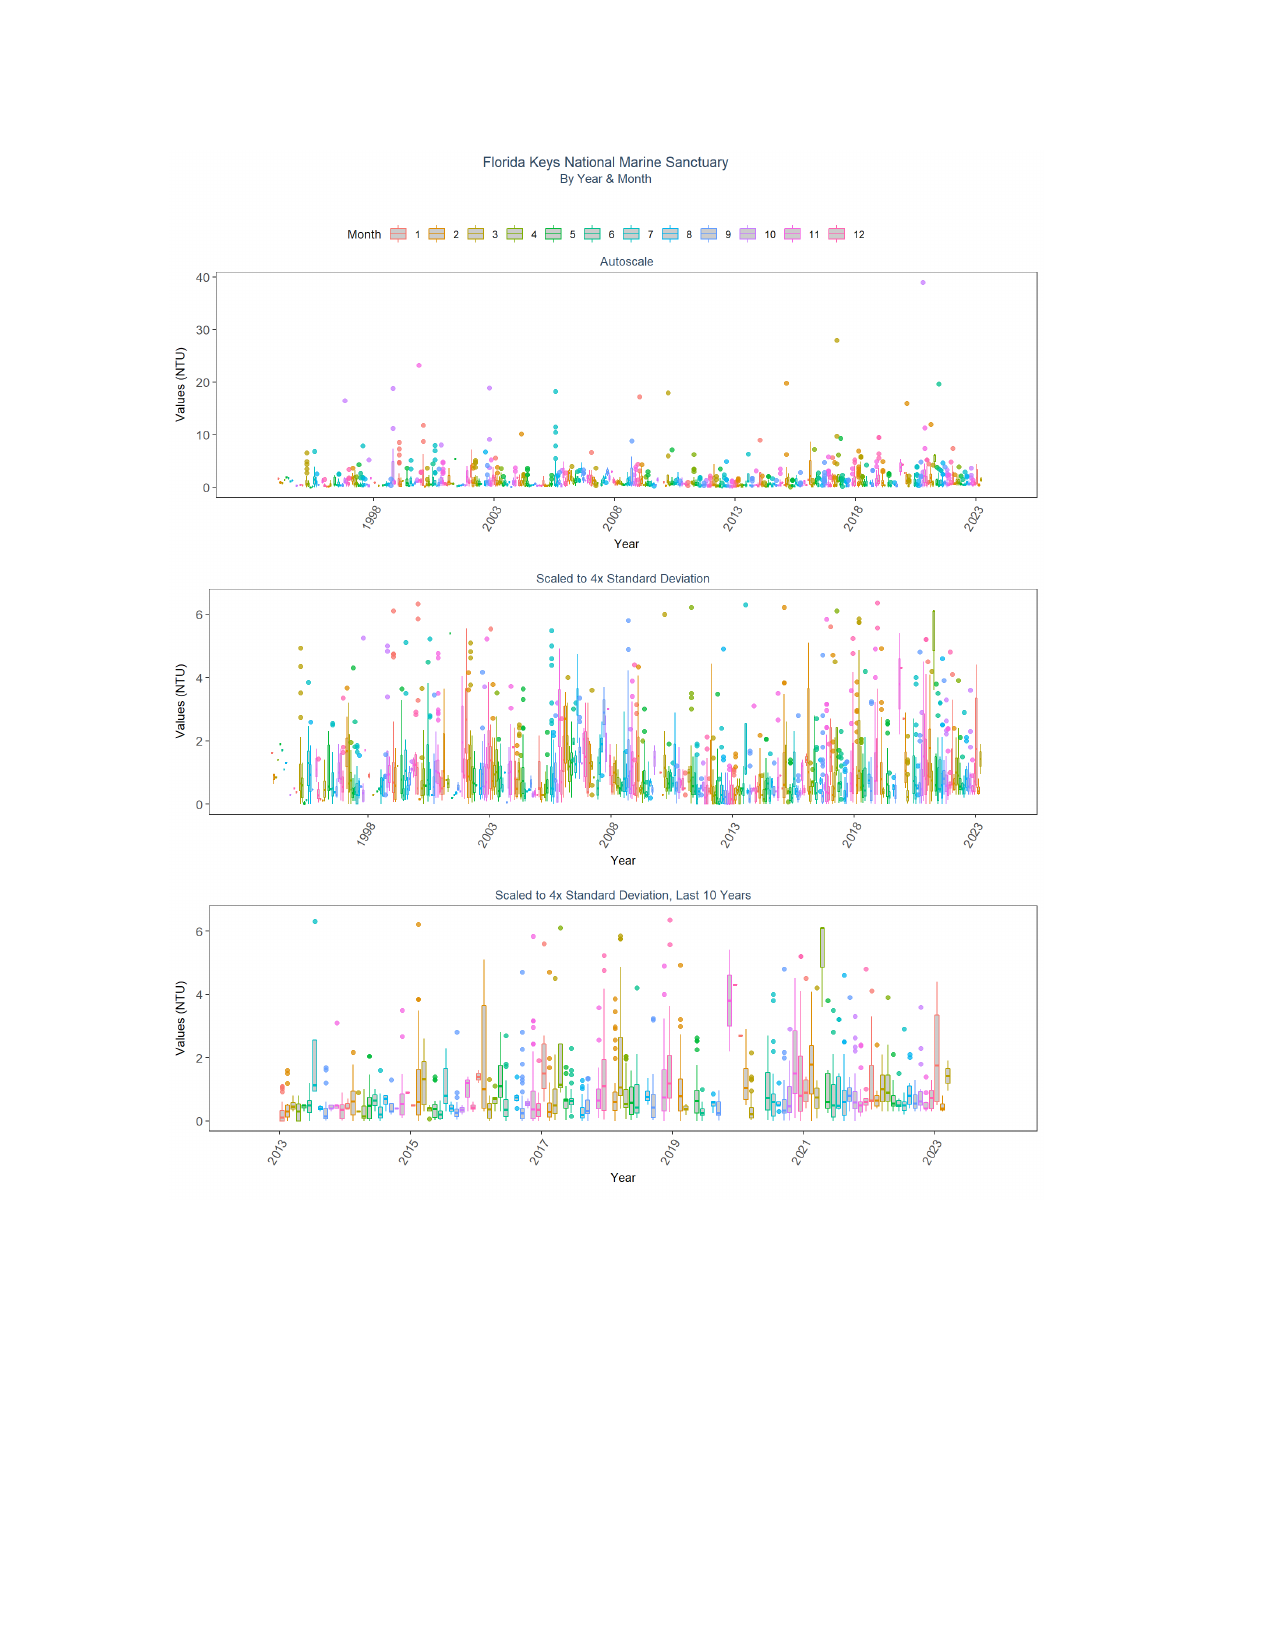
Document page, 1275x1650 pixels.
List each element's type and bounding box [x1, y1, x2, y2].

picture [168, 150, 1044, 1200]
